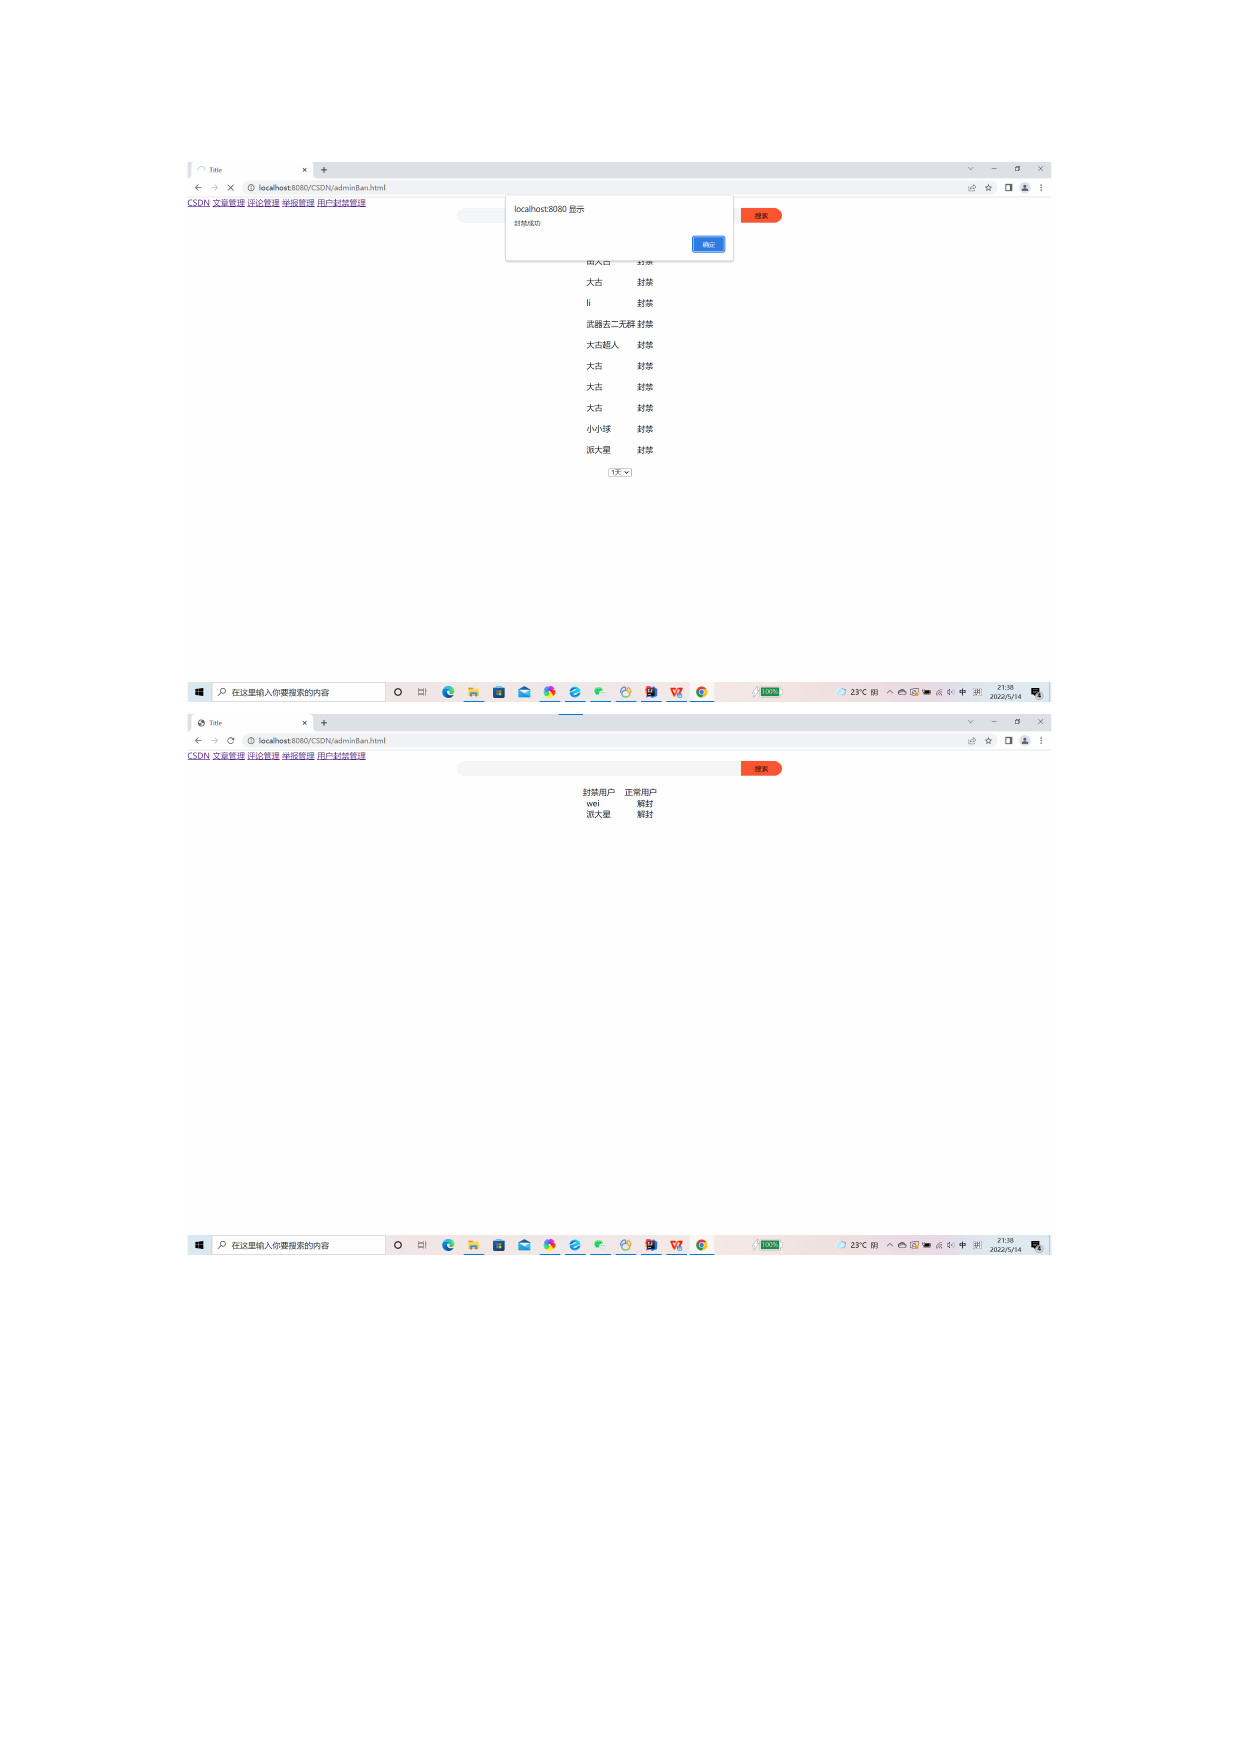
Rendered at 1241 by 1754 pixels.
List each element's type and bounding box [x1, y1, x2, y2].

picture [187, 162, 1052, 702]
picture [187, 714, 1052, 1255]
